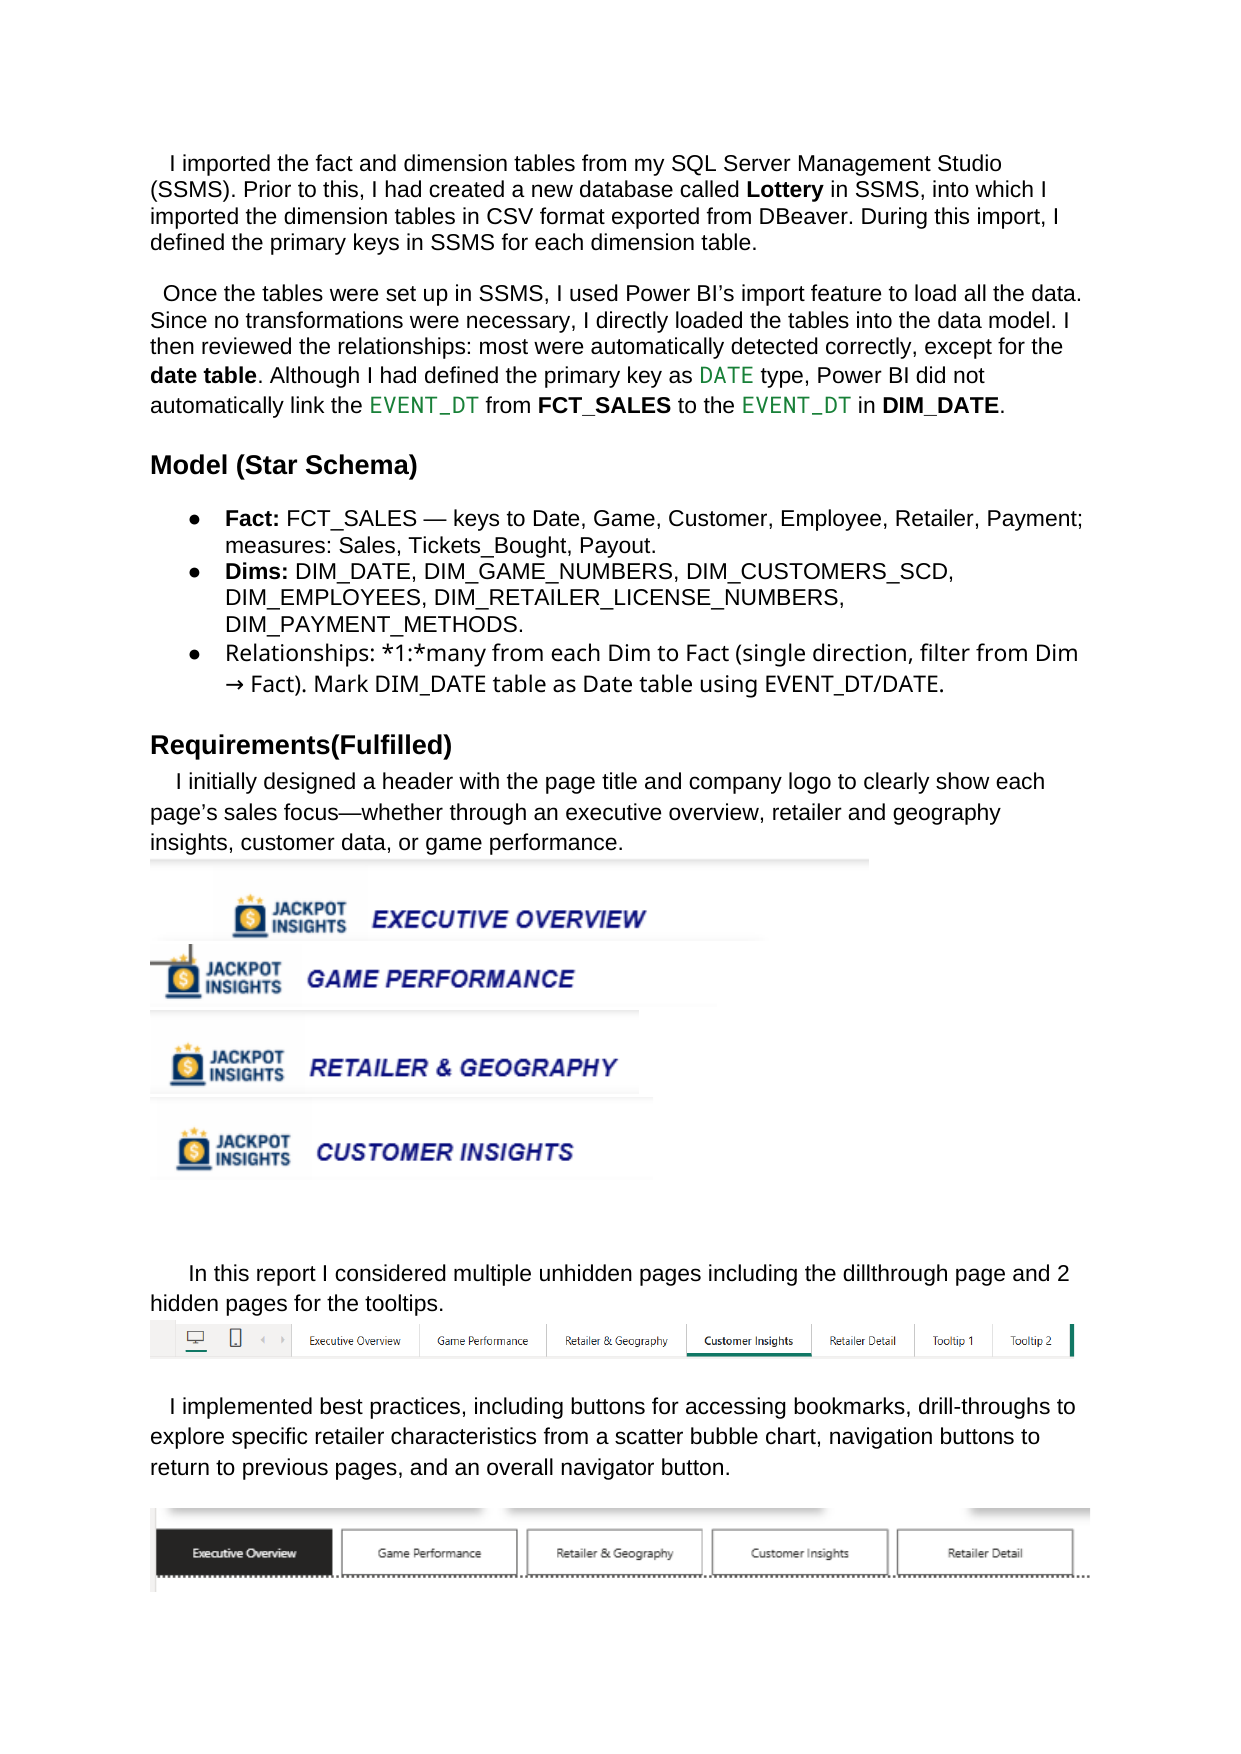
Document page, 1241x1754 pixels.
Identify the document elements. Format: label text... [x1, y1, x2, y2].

picture [150, 1097, 654, 1180]
picture [150, 1508, 1091, 1592]
subtitle Requirements(Fulfilled) [150, 729, 1090, 760]
list Fact: FCT_SALES — keys to Date, Game, Customer, Employee, Retailer, Payment; measures: Sales, Tickets_Bought, Payout. [187, 505, 1090, 558]
picture [150, 1320, 1075, 1359]
picture [150, 944, 718, 1007]
picture [150, 858, 869, 941]
picture [150, 1010, 639, 1094]
list Relationships: *1:*many from each Dim to Fact (single direction, filter from Dim → Fact). Mark DIM_DATE table as Date table using EVENT_DT/DATE. [187, 637, 1090, 699]
subtitle Model (Star Schema) [150, 449, 1090, 480]
list Dims: DIM_DATE, DIM_GAME_NUMBERS, DIM_CUSTOMERS_SCD, DIM_EMPLOYEES, DIM_RETAILER_LICENSE_NUMBERS, DIM_PAYMENT_METHODS. [187, 558, 1090, 637]
text Once the tables were set up in SSMS, I used Power BI’s import feature to load all the data. Since no transformations were necessary, I directly loaded the tables into the data model. I then reviewed the relationships: most were automatically detected correctly, except for the date table. Although I had defined the primary key as DATE type, Power BI did not automatically link the EVENT_DT from FCT_SALES to the EVENT_DT in DIM_DATE. [150, 280, 1090, 420]
text I initially designed a header with the page title and company logo to clearly show each page’s sales focus—whether through an executive overview, retailer and geography insights, customer data, or game performance. [150, 768, 1090, 855]
text I implemented best practices, including buttons for accessing bookmarks, drill-throughs to explore specific retailer characteristics from a scatter bubble chart, navigation buttons to return to previous pages, and an overall navigator button. [150, 1393, 1090, 1480]
text I imported the fact and dimension tables from my SQL Server Management Studio (SSMS). Prior to this, I had created a new database called Lottery in SSMS, into which I imported the dimension tables in CSV format exported from DBeaver. During this import, I defined the primary keys in SSMS for each dimension table. [150, 150, 1090, 255]
text In this report I considered multiple unhidden pages including the dillthrough page and 2 hidden pages for the tooltips. [150, 1260, 1090, 1317]
